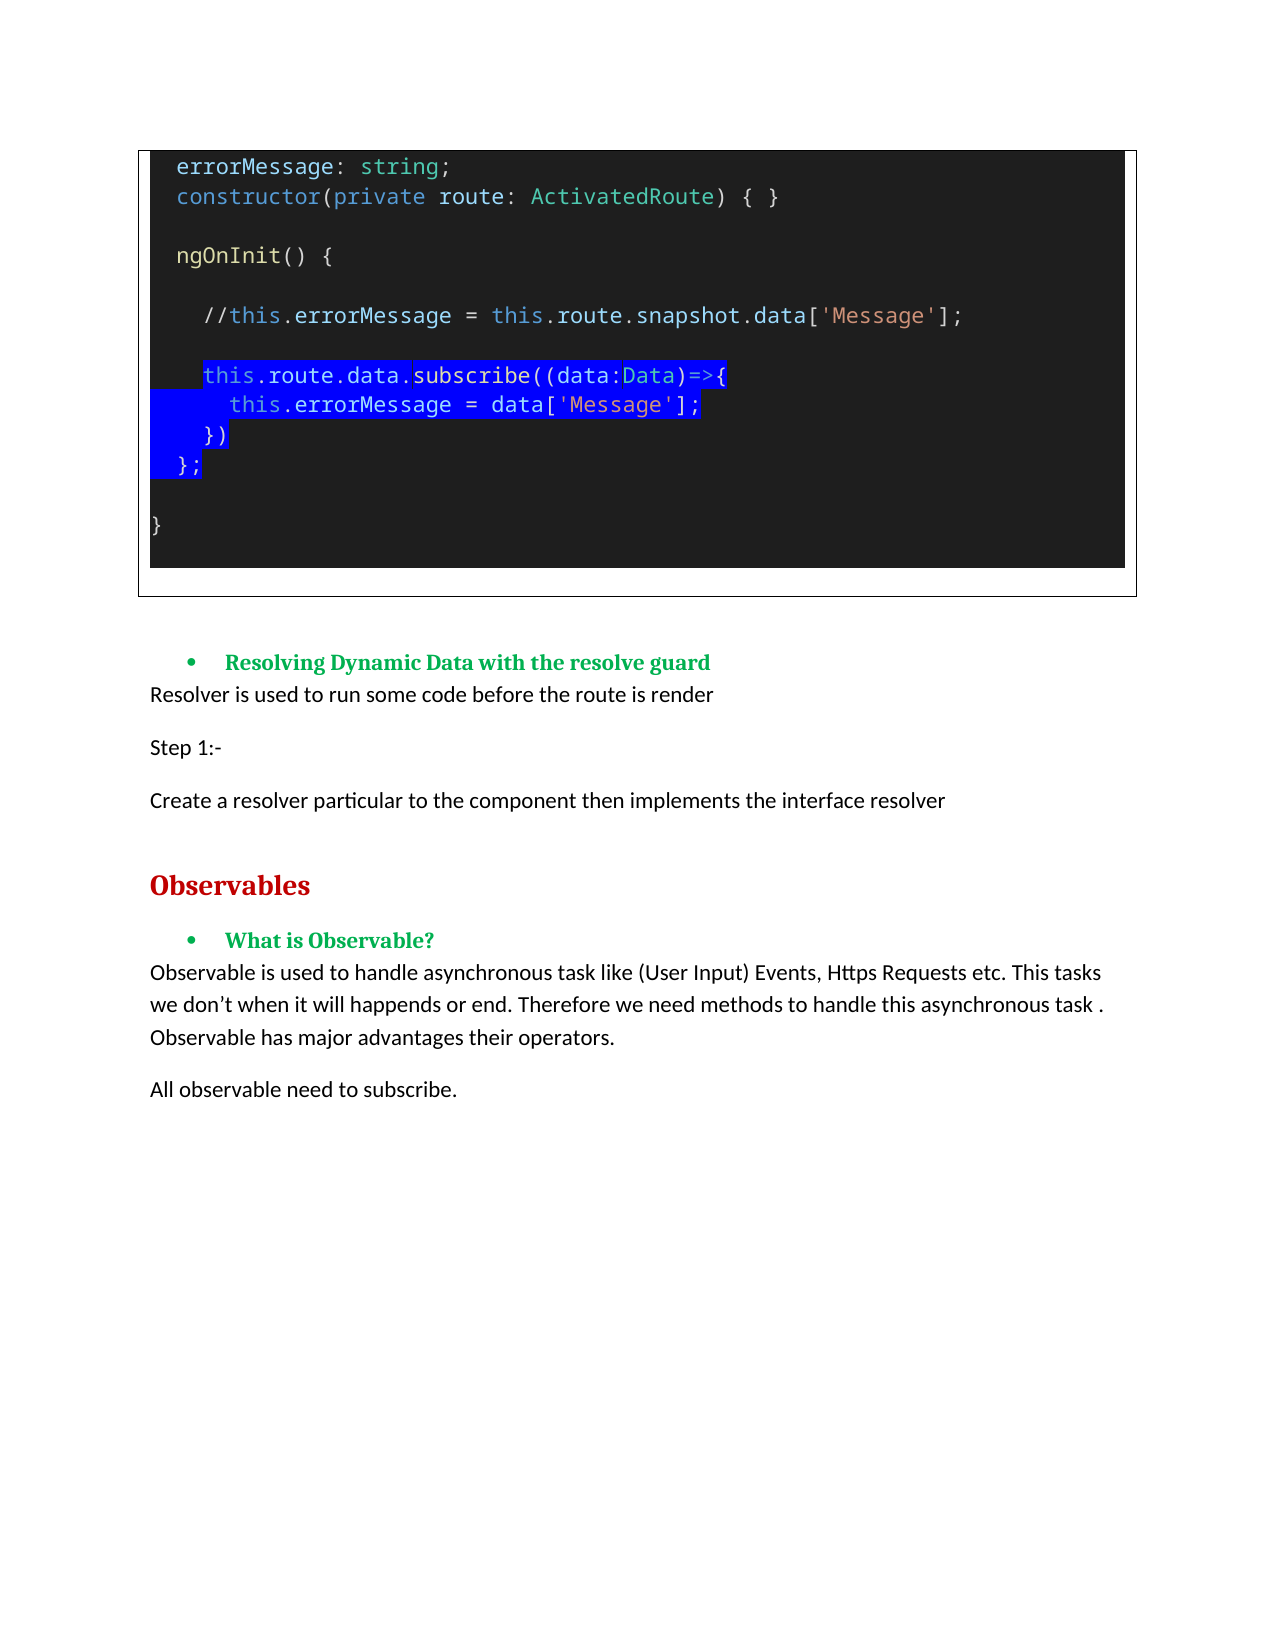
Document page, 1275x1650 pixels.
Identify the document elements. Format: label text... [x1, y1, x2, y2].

text Create a resolver particular to the component then implements the interface resolver [150, 786, 1125, 814]
text Observable is used to handle asynchronous task like (User Input) Events, Https Requests etc. This tasks we don’t when it will happends or end. Therefore we need methods to handle this asynchronous task . Observable has major advantages their operators. [150, 958, 1125, 1051]
subtitle Resolving Dynamic Data with the resolve guard [187, 650, 1125, 677]
text All observable need to subscribe. [150, 1076, 1125, 1104]
subtitle Observables [150, 869, 1125, 902]
text Resolver is used to run some code before the route is render [150, 680, 1125, 708]
text Step 1:- [150, 733, 1125, 761]
subtitle What is Observable? [187, 928, 1125, 954]
